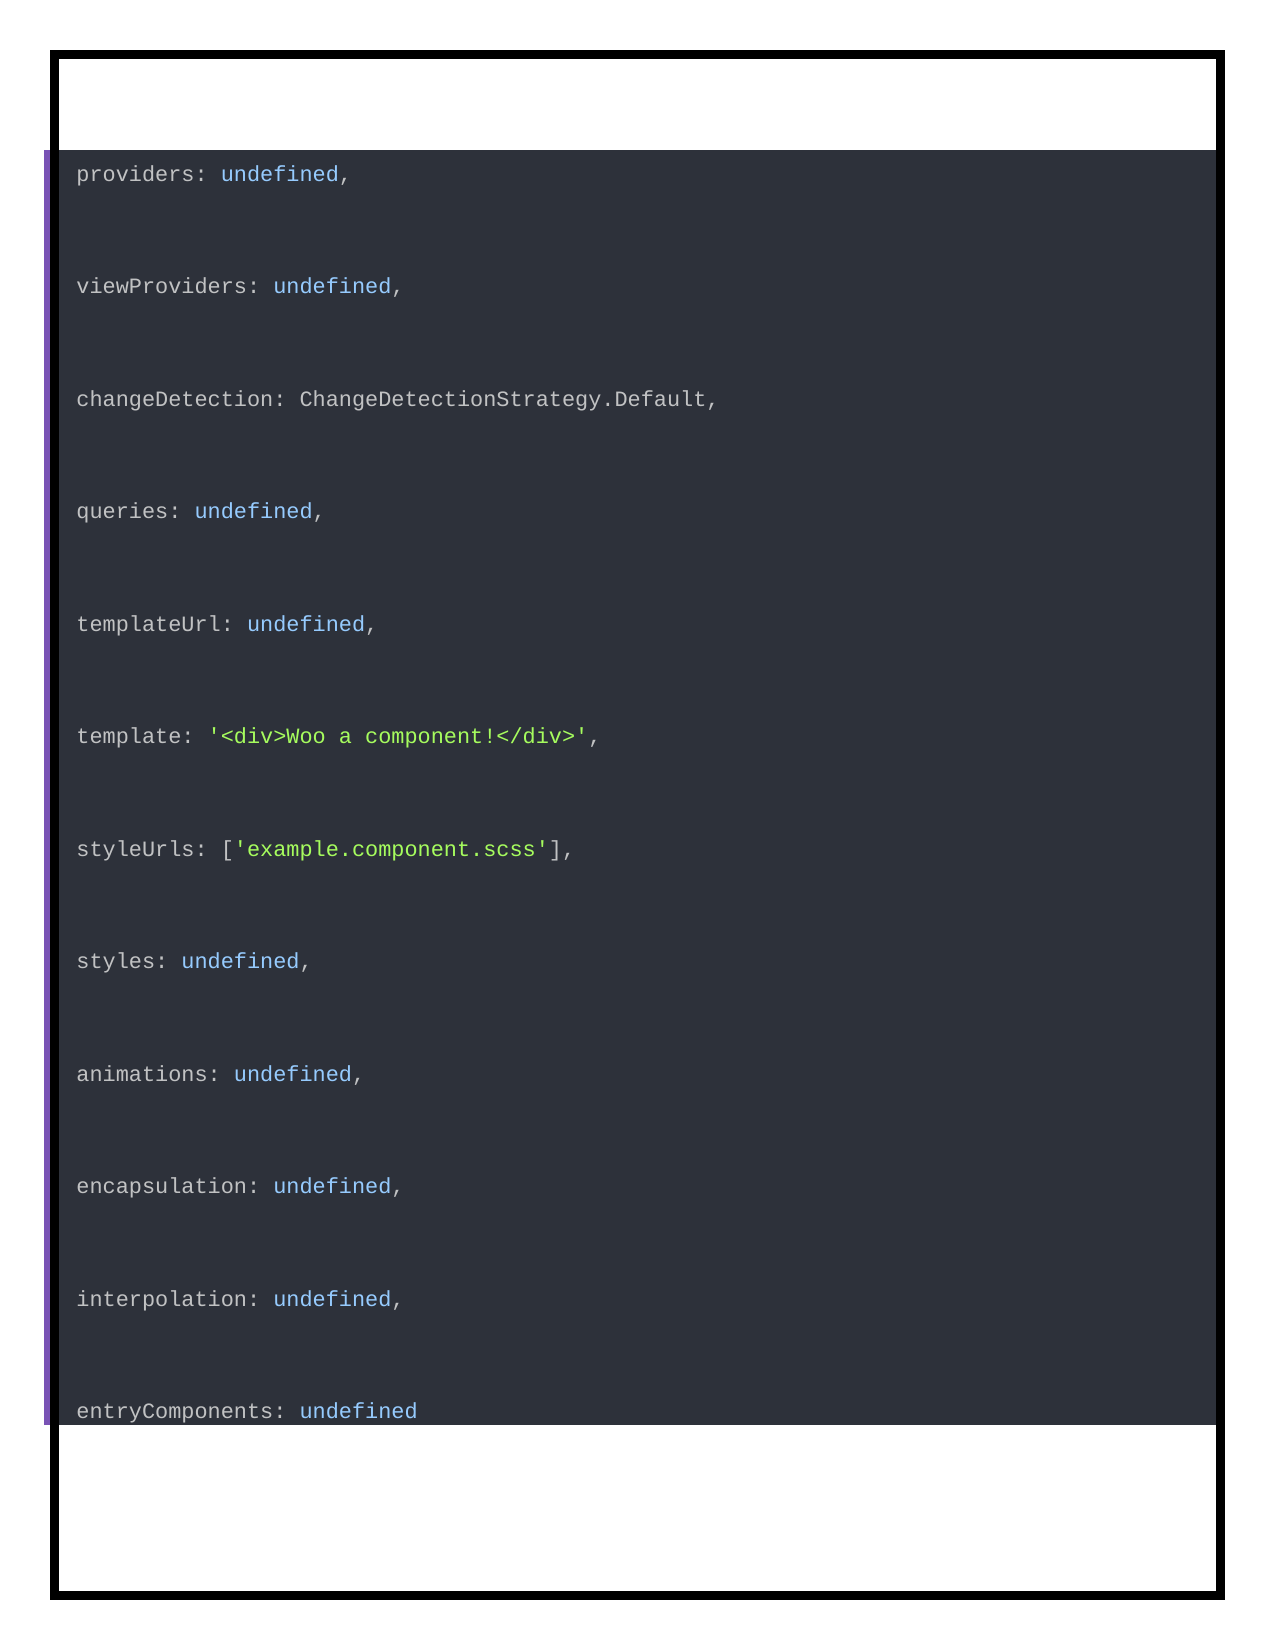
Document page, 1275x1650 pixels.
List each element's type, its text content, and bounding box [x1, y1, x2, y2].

text viewProviders: undefined, [59, 262, 1216, 300]
text animations: undefined, [59, 1050, 1216, 1087]
text queries: undefined, [59, 487, 1216, 525]
text encapsulation: undefined, [59, 1162, 1216, 1200]
text entryComponents: undefined [59, 1387, 1216, 1425]
text templateUrl: undefined, [59, 600, 1216, 637]
text styleUrls: ['example.component.scss'], [59, 825, 1216, 862]
text interpolation: undefined, [59, 1275, 1216, 1312]
text providers: undefined, [59, 150, 1216, 187]
text template: '<div>Woo a component!</div>', [59, 712, 1216, 750]
text styles: undefined, [59, 937, 1216, 975]
text changeDetection: ChangeDetectionStrategy.Default, [59, 375, 1216, 412]
